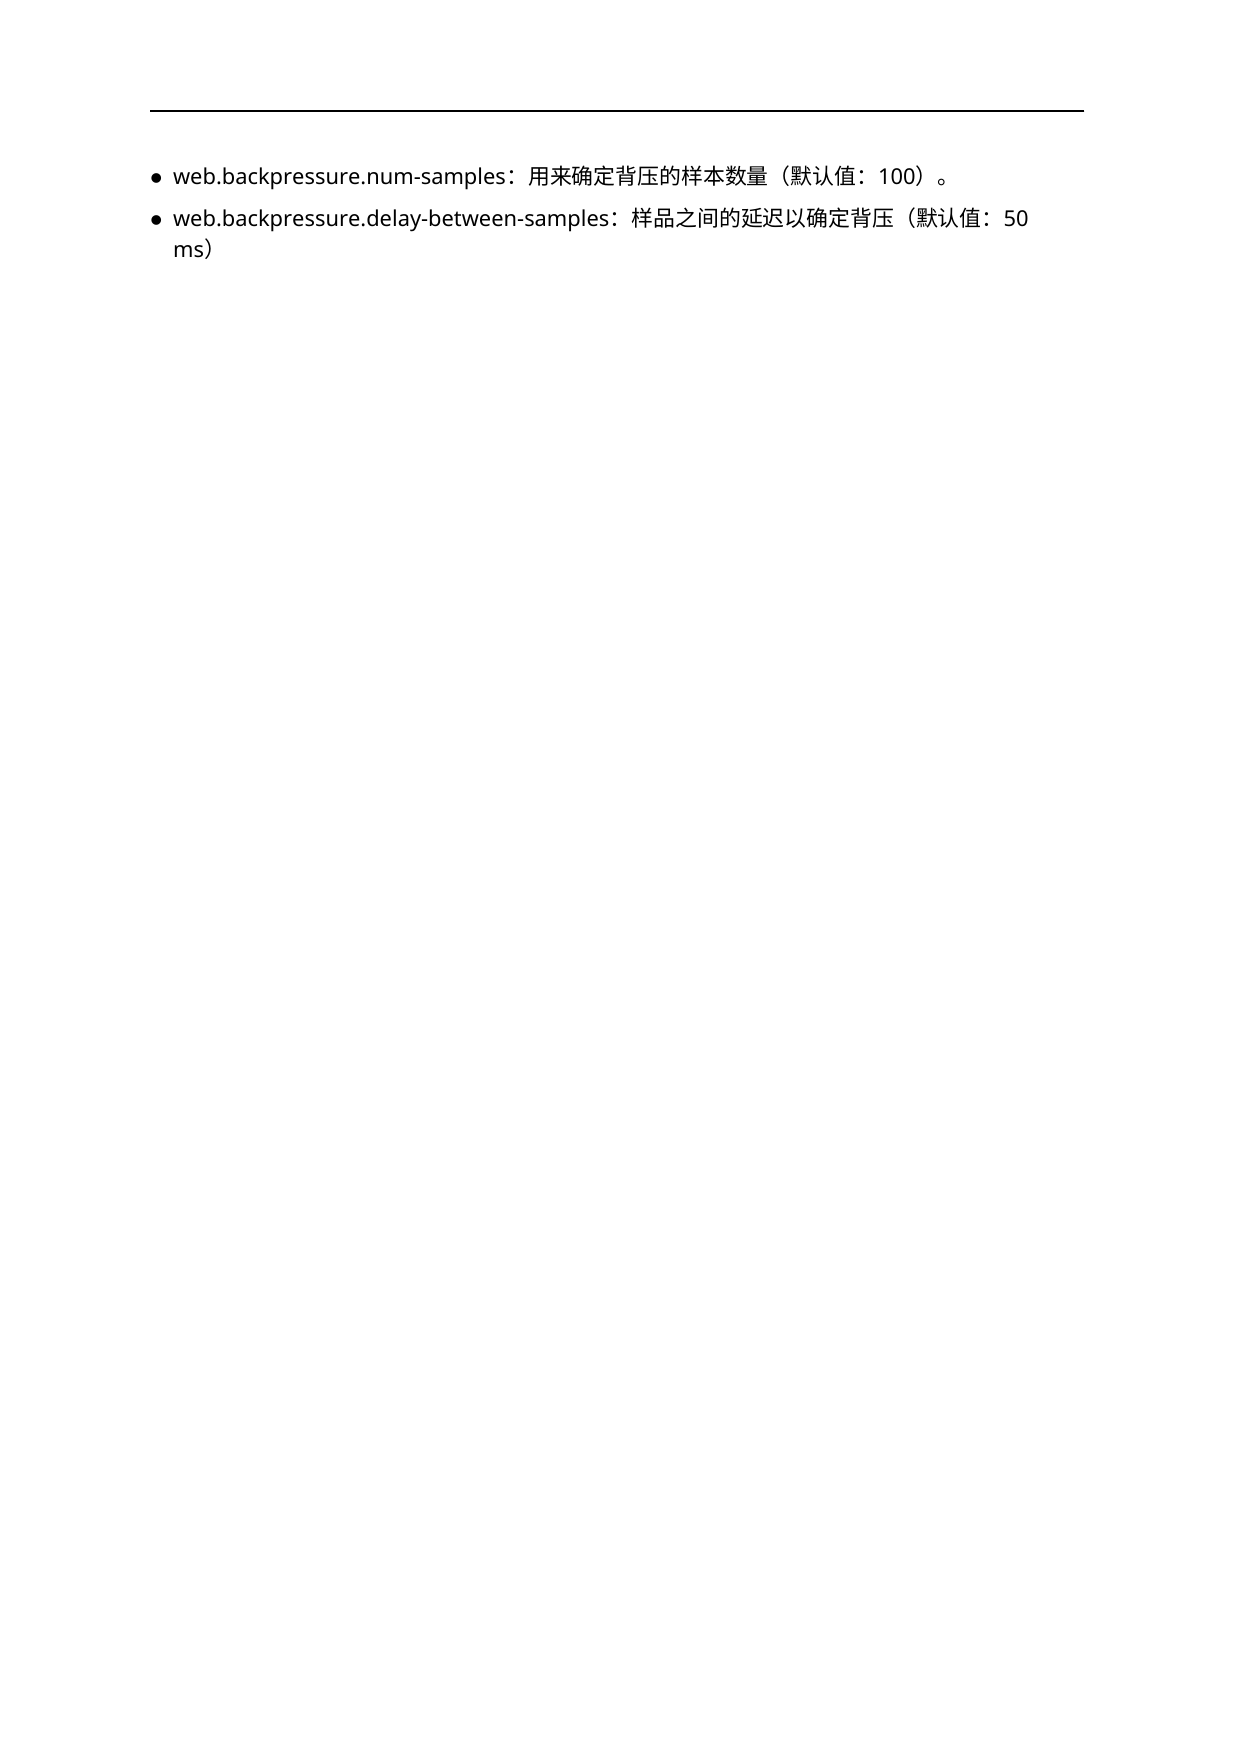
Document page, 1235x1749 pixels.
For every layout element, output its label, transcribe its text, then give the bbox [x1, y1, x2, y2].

list web.backpressure.num-samples：用来确定背压的样本数量（默认值：100）。 [150, 159, 1084, 191]
list web.backpressure.delay-between-samples：样品之间的延迟以确定背压（默认值：50 ms） [150, 201, 1084, 264]
